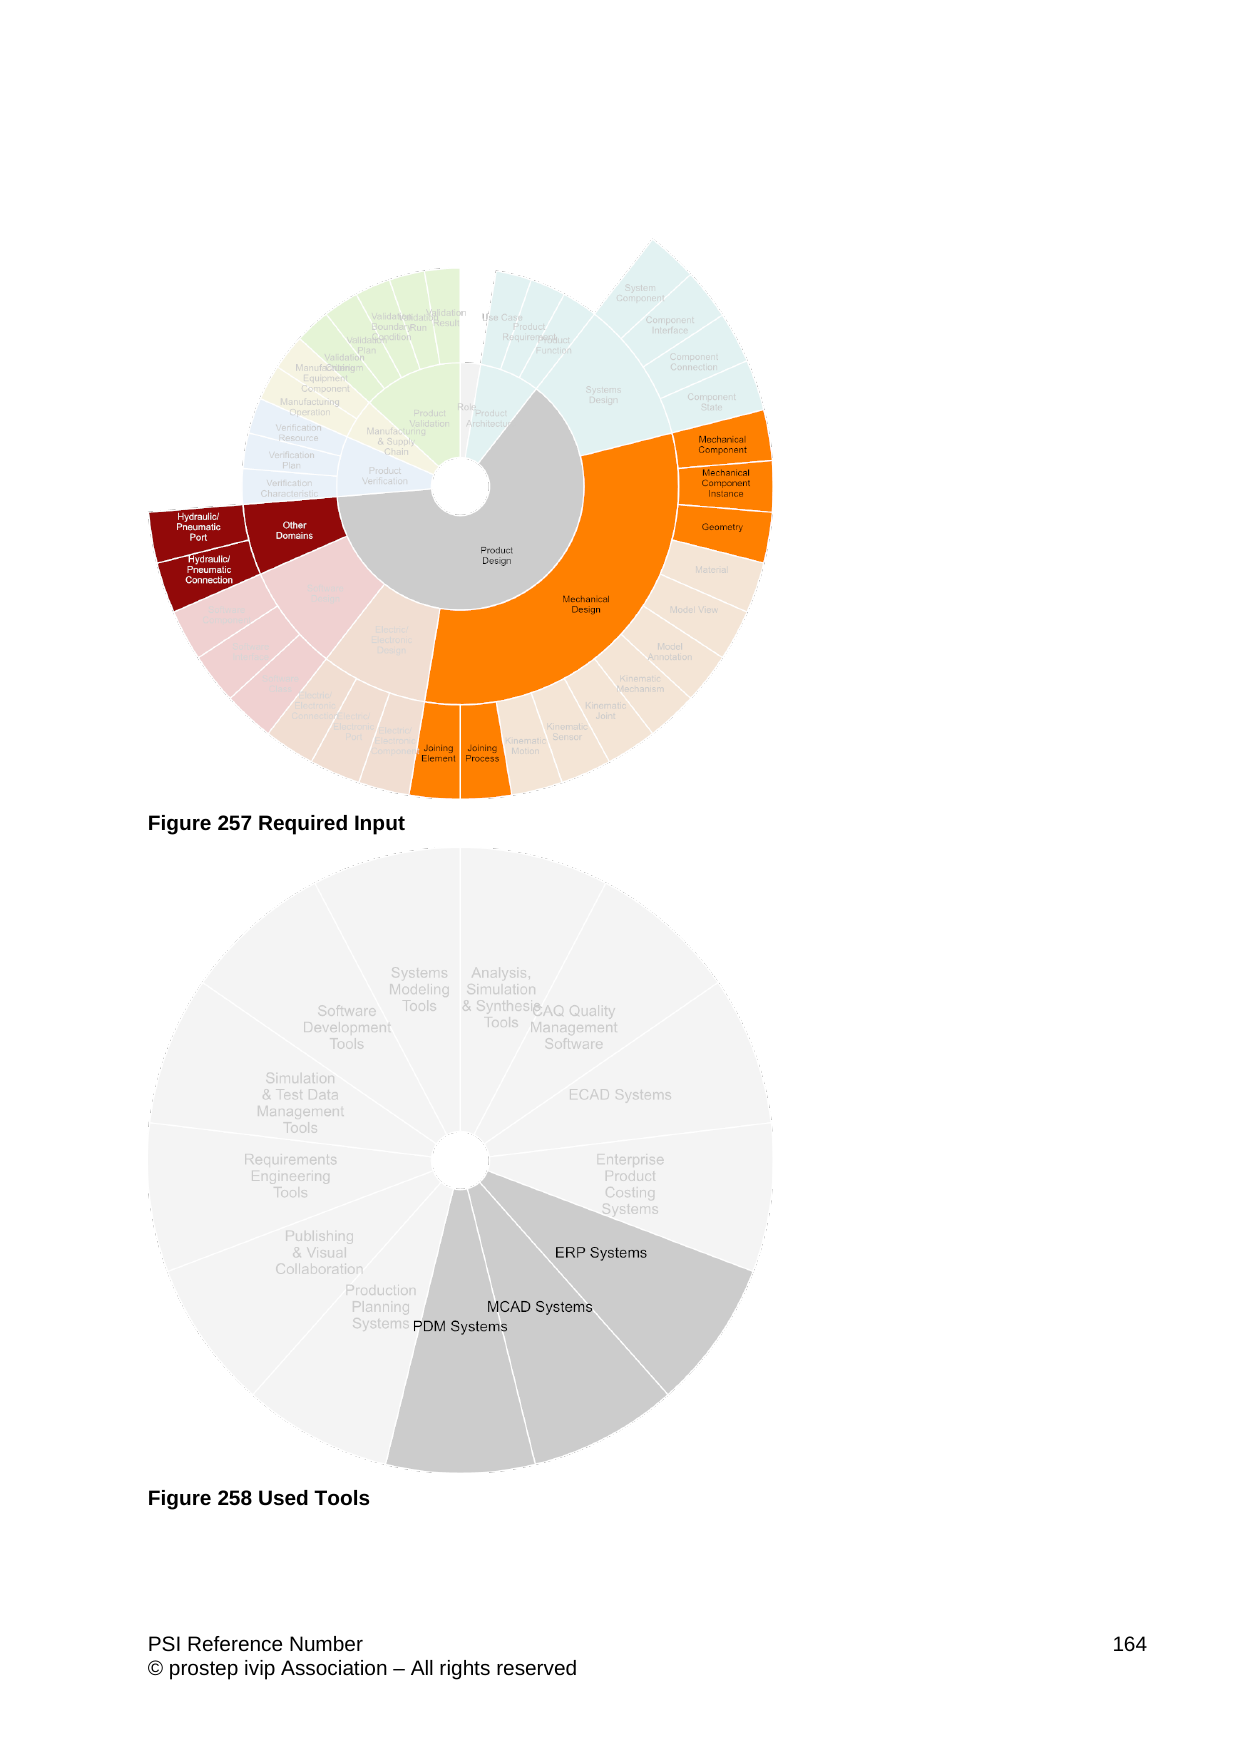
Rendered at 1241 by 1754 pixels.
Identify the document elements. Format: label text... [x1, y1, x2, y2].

picture [147, 847, 773, 1473]
picture [147, 173, 773, 799]
